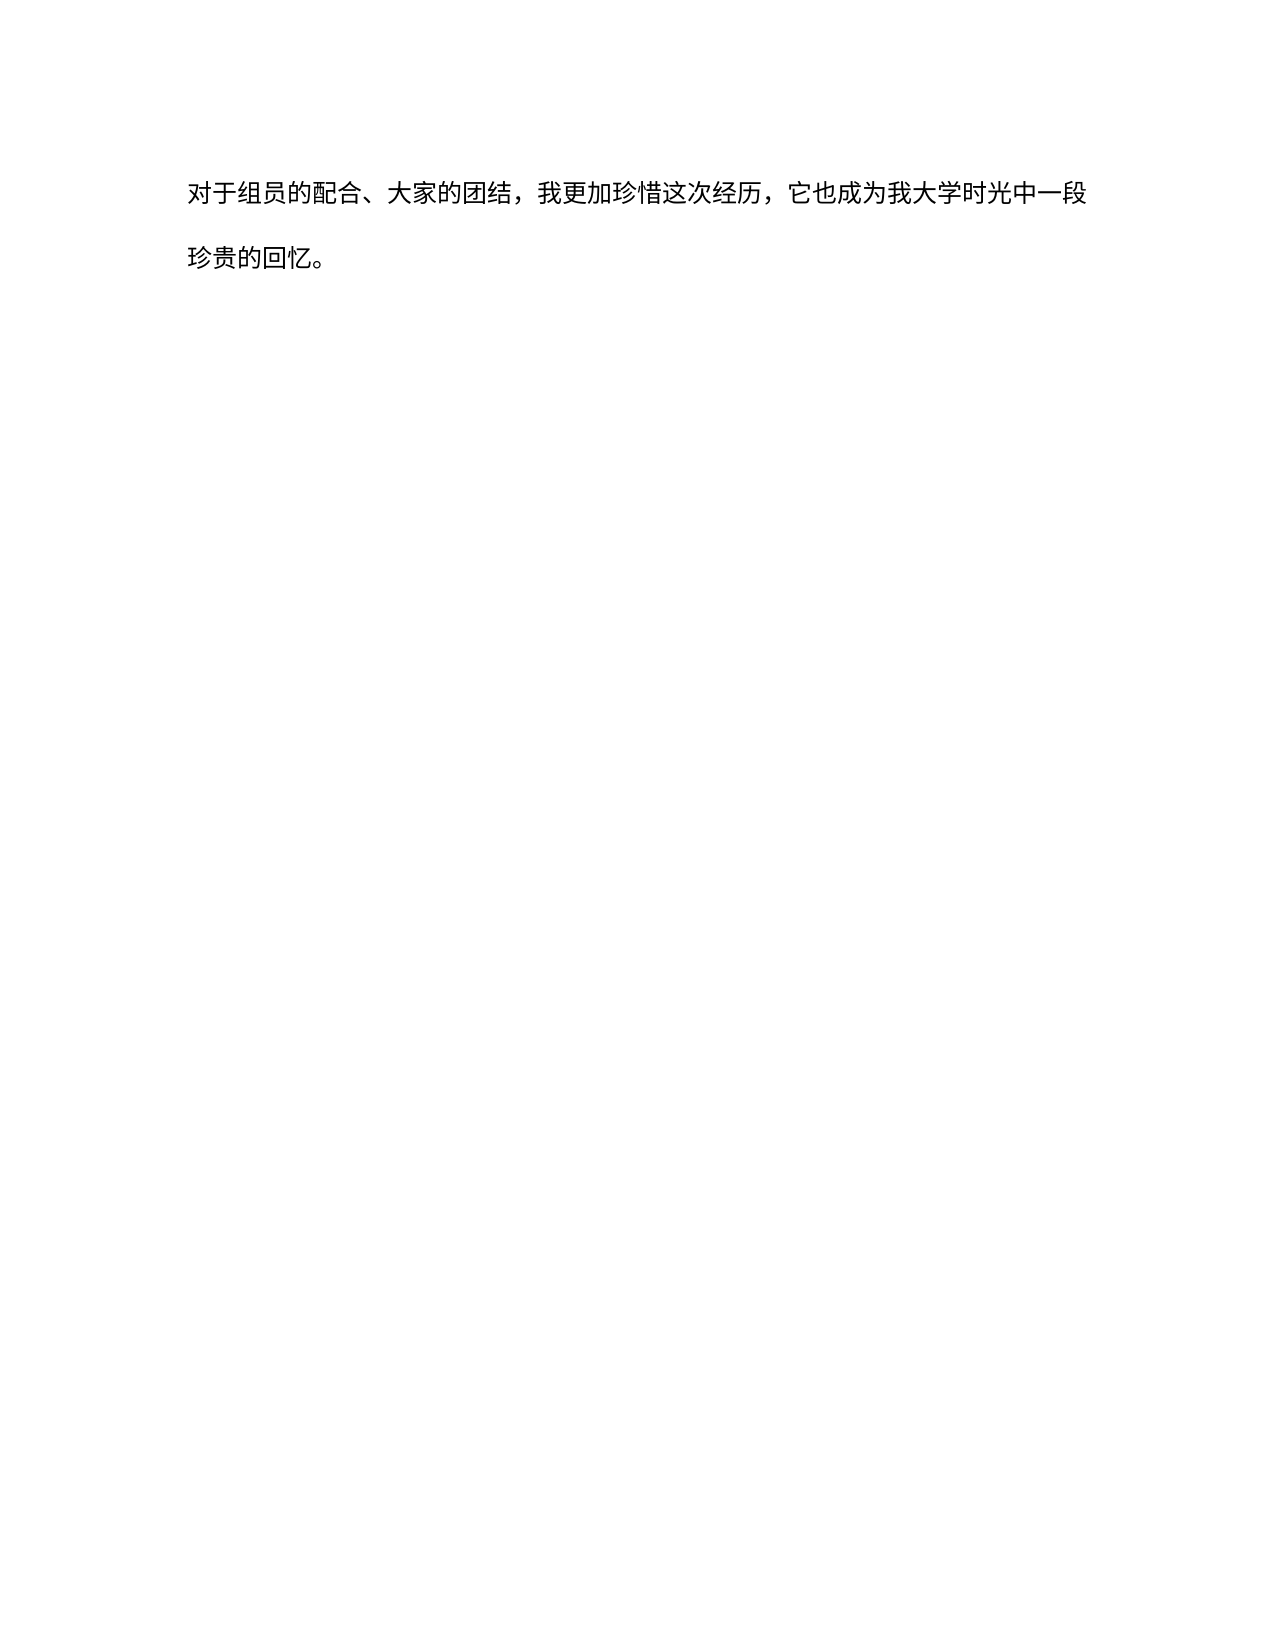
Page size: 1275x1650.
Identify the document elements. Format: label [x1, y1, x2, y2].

text [187, 159, 1087, 289]
